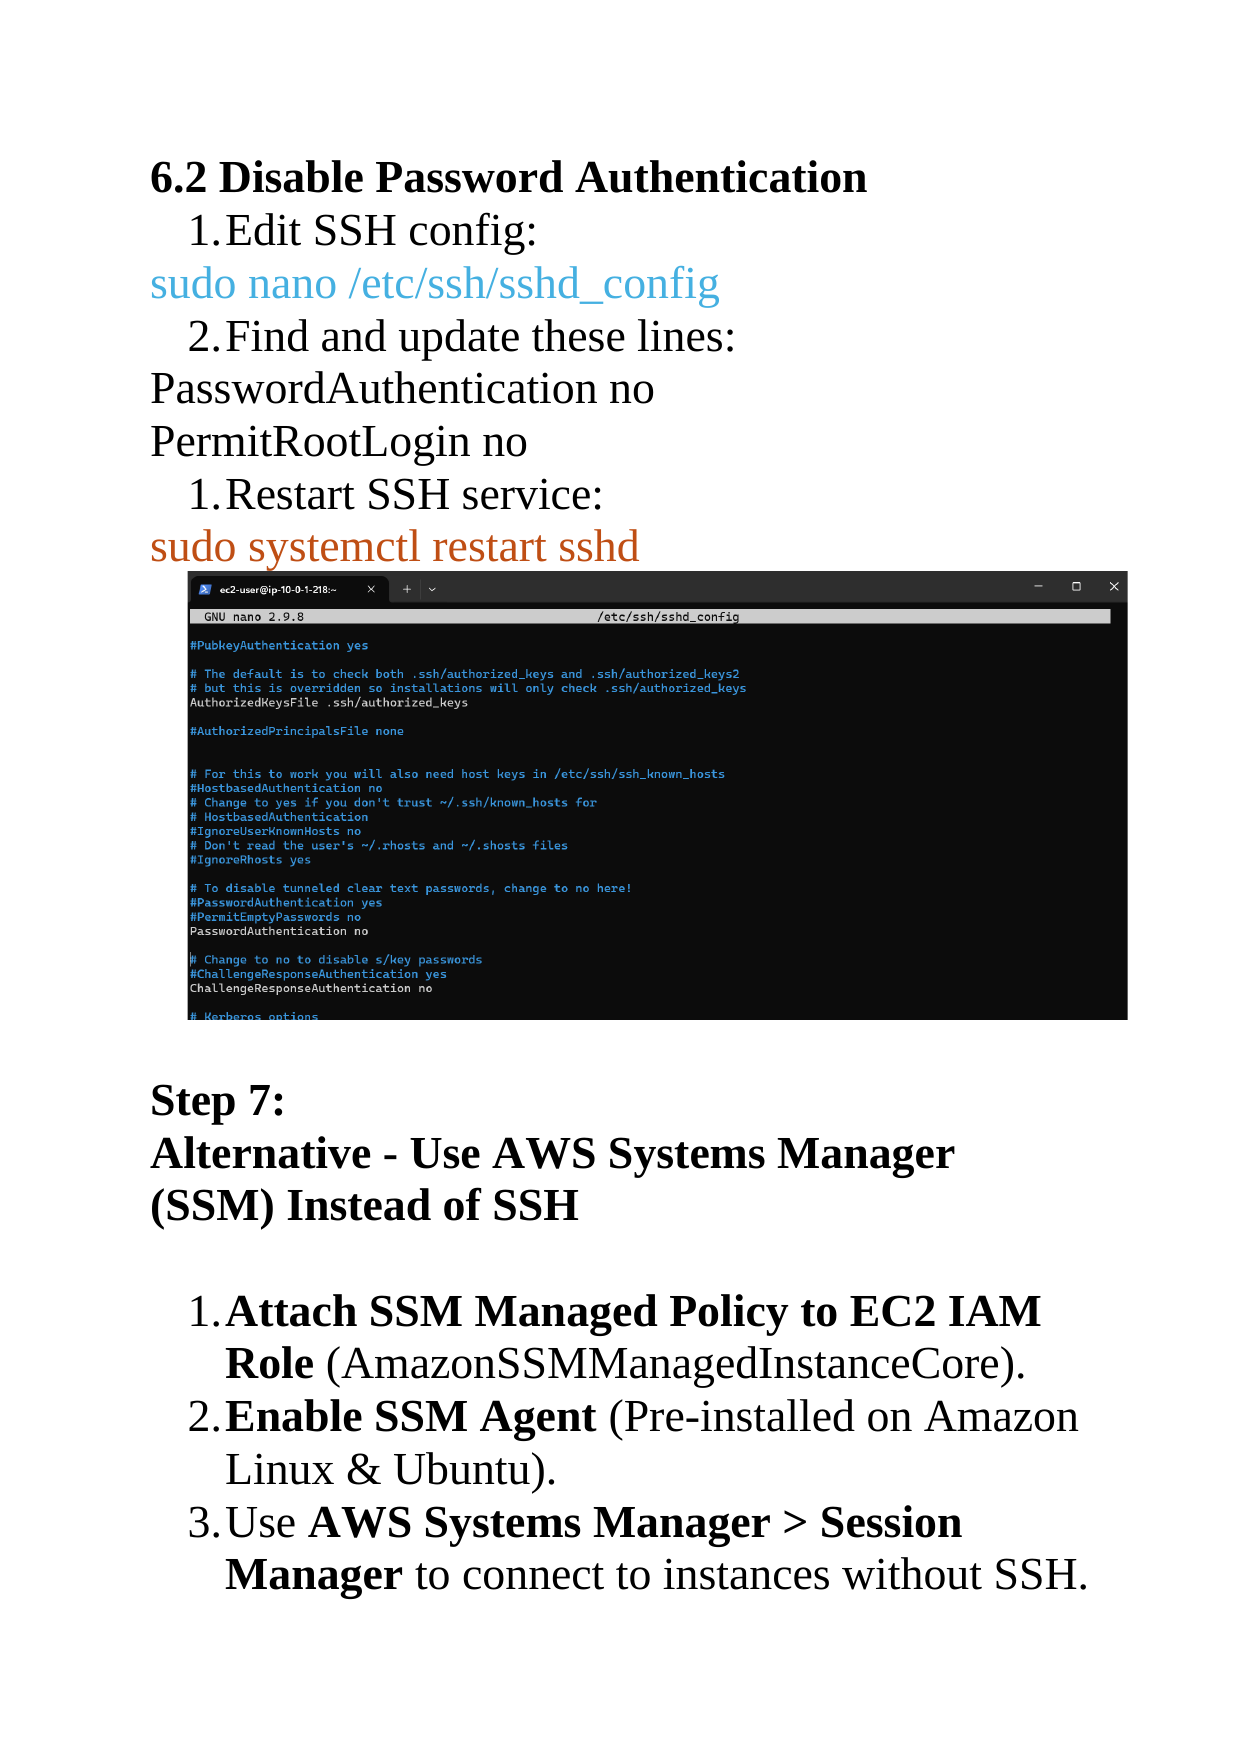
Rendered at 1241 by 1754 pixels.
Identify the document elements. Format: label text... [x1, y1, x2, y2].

text sudo systemctl restart sshd [150, 519, 1090, 572]
picture [187, 571, 1128, 1020]
text 6.2 Disable Password Authentication [150, 150, 1090, 203]
list Attach SSM Managed Policy to EC2 IAM Role (AmazonSSMManagedInstanceCore). [187, 1283, 1090, 1389]
text Step 7: [150, 1072, 1090, 1125]
list Restart SSH service: [187, 466, 1090, 519]
text PasswordAuthentication no [150, 361, 1090, 413]
list Edit SSH config: [187, 203, 1090, 255]
list Enable SSM Agent (Pre-installed on Amazon Linux & Ubuntu). [187, 1389, 1090, 1494]
text PermitRootLogin no [150, 413, 1090, 466]
list Find and update these lines: [187, 308, 1090, 361]
text sudo nano /etc/ssh/sshd_config [150, 255, 1090, 308]
list Use AWS Systems Manager > Session Manager to connect to instances without SSH. [187, 1494, 1090, 1599]
text Alternative - Use AWS Systems Manager (SSM) Instead of SSH [150, 1125, 1090, 1231]
